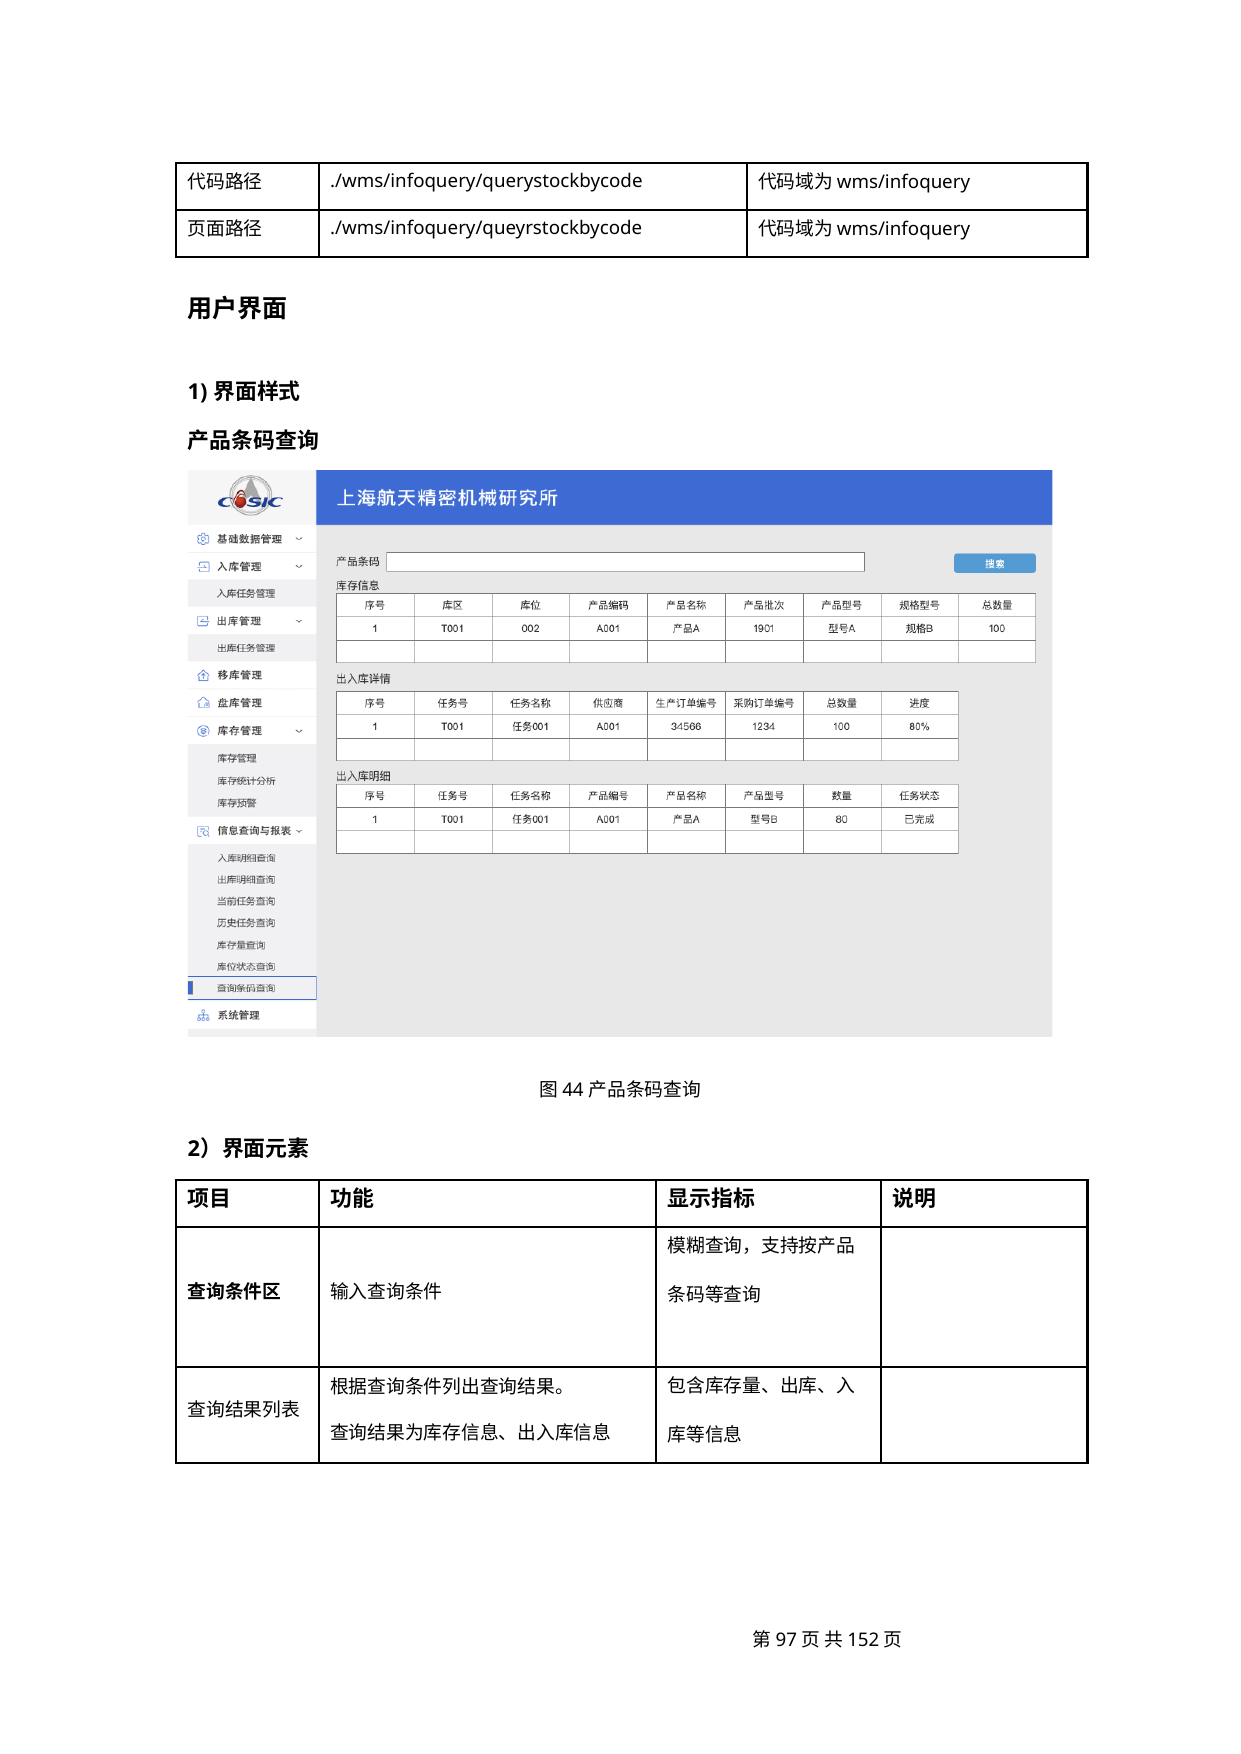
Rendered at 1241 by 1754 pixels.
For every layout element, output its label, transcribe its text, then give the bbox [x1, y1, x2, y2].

text 图44 产品条码查询 [187, 1037, 1053, 1104]
text 2）界面元素 [187, 1130, 1053, 1163]
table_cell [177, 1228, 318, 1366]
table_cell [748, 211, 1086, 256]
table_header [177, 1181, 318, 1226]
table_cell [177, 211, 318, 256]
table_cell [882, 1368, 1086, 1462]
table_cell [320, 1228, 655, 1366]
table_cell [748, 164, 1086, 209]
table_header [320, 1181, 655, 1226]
subtitle 用户界面 [187, 274, 1053, 339]
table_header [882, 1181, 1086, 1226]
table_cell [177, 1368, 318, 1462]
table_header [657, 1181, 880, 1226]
text 产品条码查询 [187, 422, 1053, 455]
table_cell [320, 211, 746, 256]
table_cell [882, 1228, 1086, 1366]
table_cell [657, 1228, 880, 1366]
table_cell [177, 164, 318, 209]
text 1) 界面样式 [187, 374, 1053, 406]
picture [187, 470, 1053, 1037]
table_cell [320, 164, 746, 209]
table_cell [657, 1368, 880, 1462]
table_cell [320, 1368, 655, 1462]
